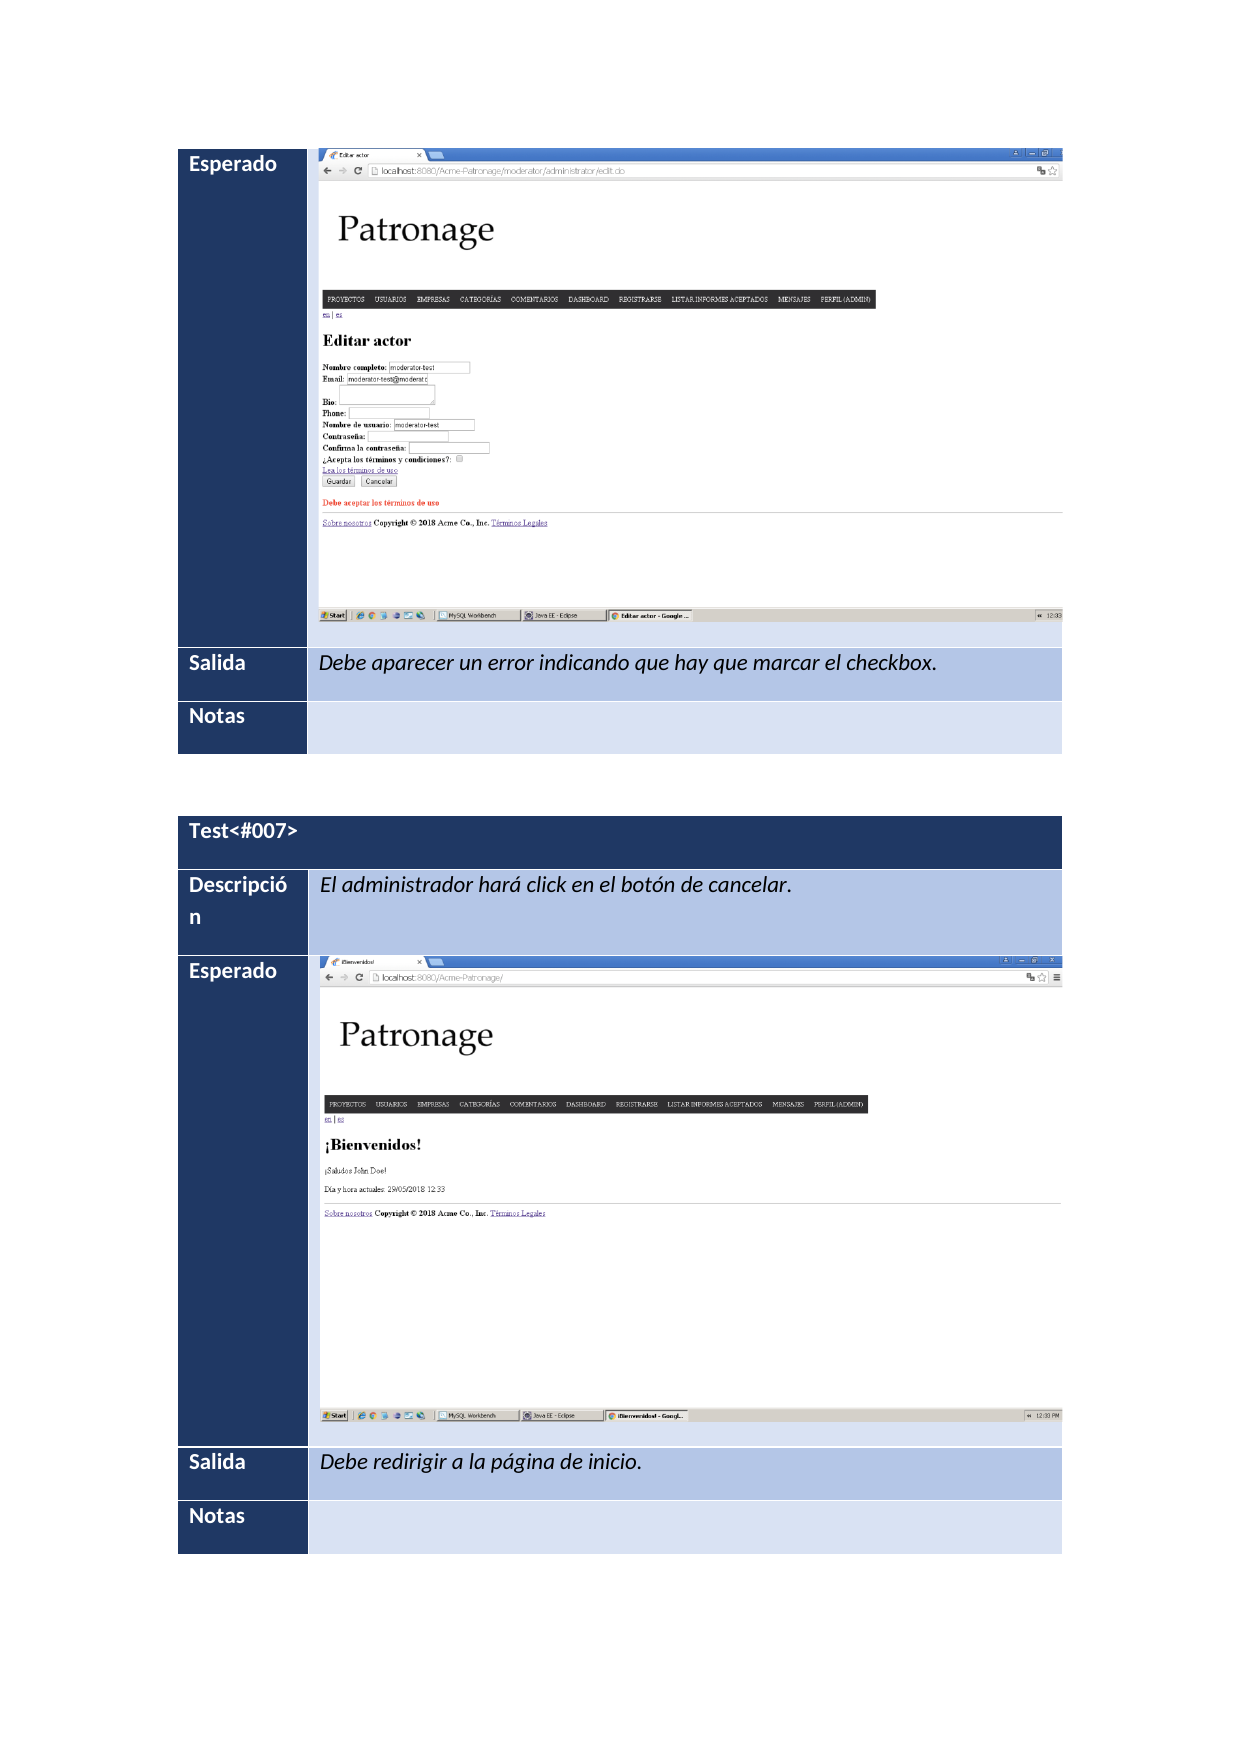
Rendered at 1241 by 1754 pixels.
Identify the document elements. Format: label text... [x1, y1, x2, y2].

table_cell Salida [178, 1448, 308, 1500]
table_cell Descripción [178, 870, 308, 955]
table_cell Esperado [178, 149, 307, 647]
table_header Test<#007> [178, 816, 1062, 869]
table_cell Debe redirigir a la página de inicio. [309, 1448, 1062, 1500]
table_cell [308, 149, 1062, 647]
table_cell Salida [178, 648, 307, 701]
picture [320, 956, 1063, 1422]
table_cell [309, 1501, 1062, 1554]
table_cell Debe aparecer un error indicando que hay que marcar el checkbox. [308, 648, 1062, 701]
table_cell El administrador hará click en el botón de cancelar. [309, 870, 1062, 955]
picture [318, 148, 1063, 622]
table_cell Esperado [178, 956, 308, 1446]
table_cell [309, 956, 1062, 1446]
table_cell Notas [178, 702, 307, 754]
table_cell [308, 702, 1062, 754]
table_cell Notas [178, 1501, 308, 1554]
